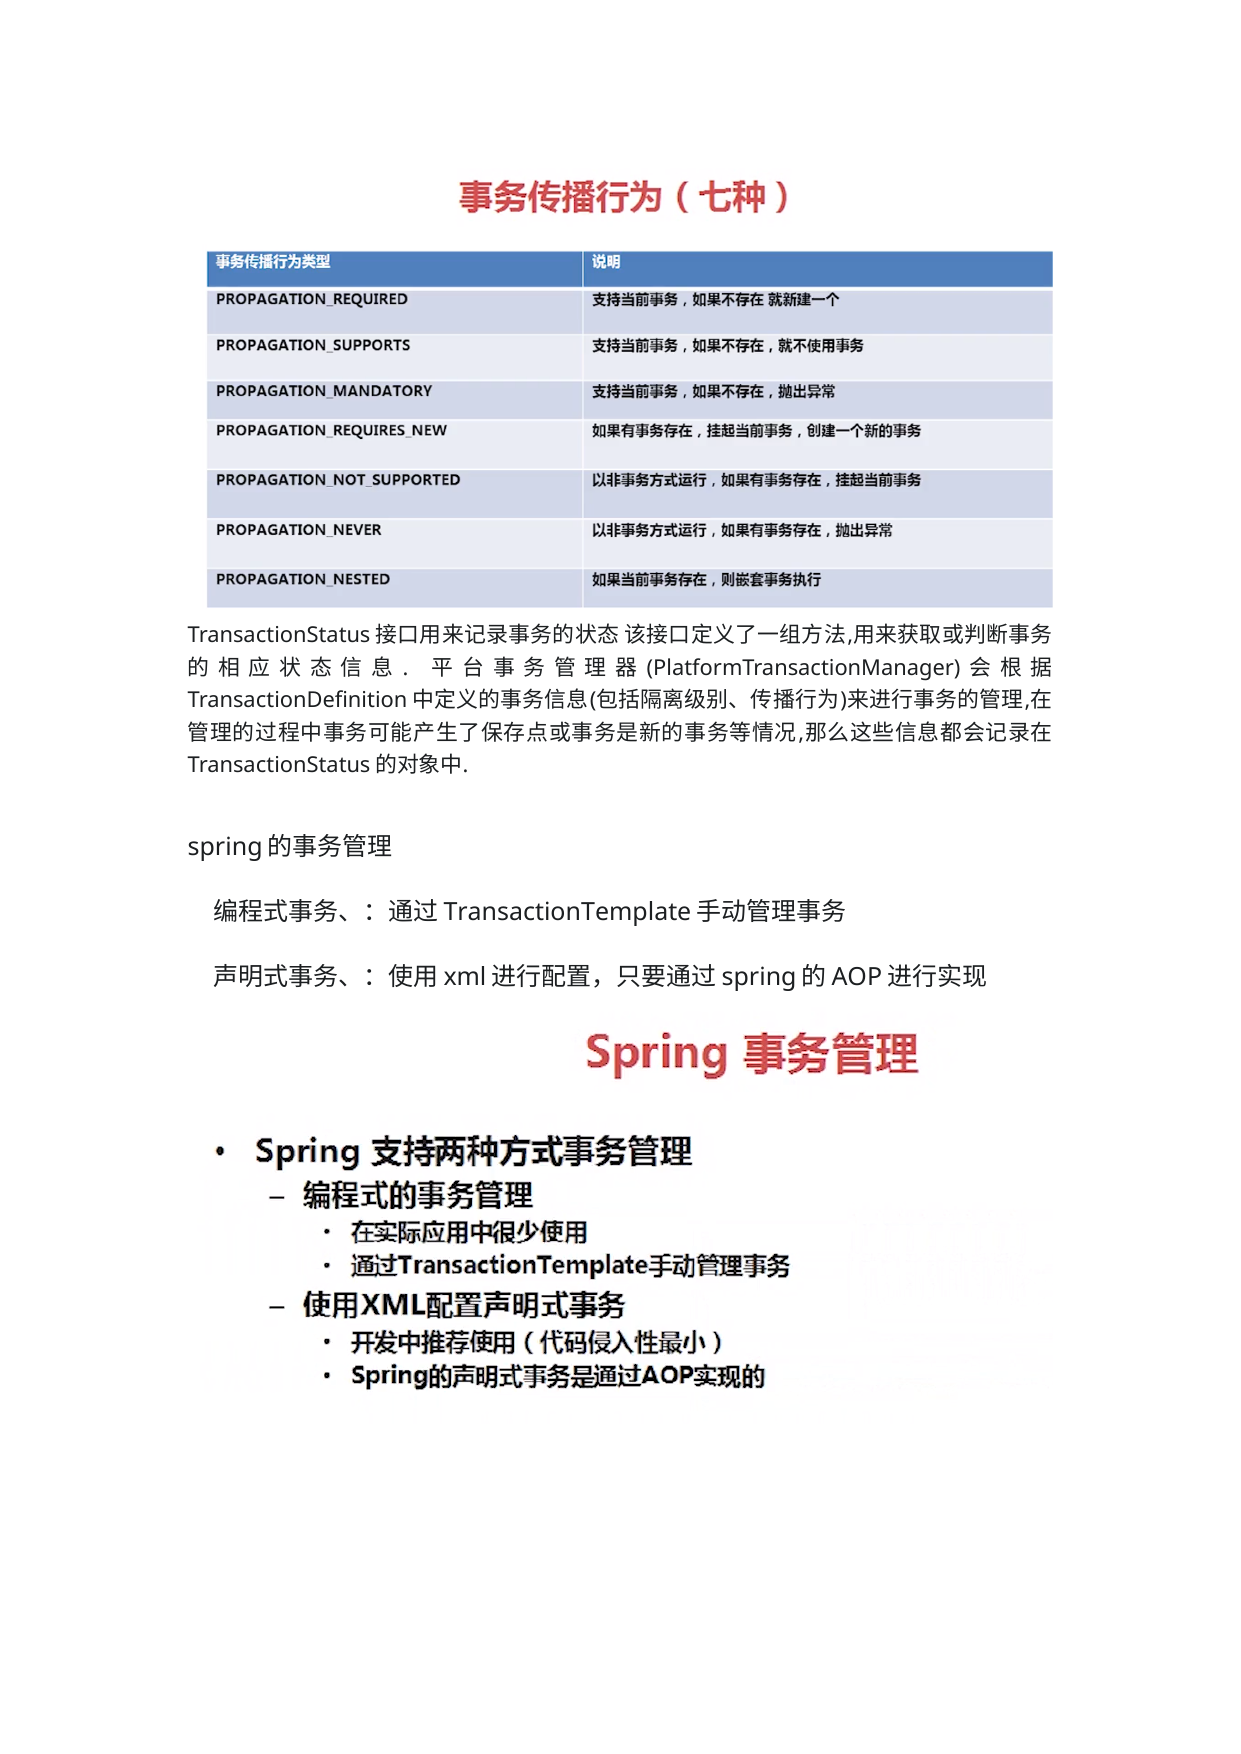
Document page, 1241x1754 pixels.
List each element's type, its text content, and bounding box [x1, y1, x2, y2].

picture [187, 162, 1053, 609]
picture [187, 1007, 1053, 1424]
text spring的事务管理 [187, 812, 1053, 877]
text 编程式事务、：通过TransactionTemplate手动管理事务 [187, 877, 1053, 942]
text TransactionStatus接口用来记录事务的状态 该接口定义了一组方法,用来获取或判断事务的相应状态信息. 平台事务管理器(PlatformTransactionManager)会根据TransactionDefinition中定义的事务信息(包括隔离级别、传播行为)来进行事务的管理,在管理的过程中事务可能产生了保存点或事务是新的事务等情况,那么这些信息都会记录在TransactionStatus的对象中. [187, 628, 1053, 691]
text TransactionStatus接口用来记录事务的状态 该接口定义了一组方法,用来获取或判断事务的相应状态信息. 平台事务管理器(PlatformTransactionManager)会根据TransactionDefinition中定义的事务信息(包括隔离级别、传播行为)来进行事务的管理,在管理的过程中事务可能产生了保存点或事务是新的事务等情况,那么这些信息都会记录在TransactionStatus的对象中. [187, 681, 1053, 779]
text 声明式事务、：使用xml进行配置，只要通过spring的AOP进行实现 [187, 942, 1053, 1007]
